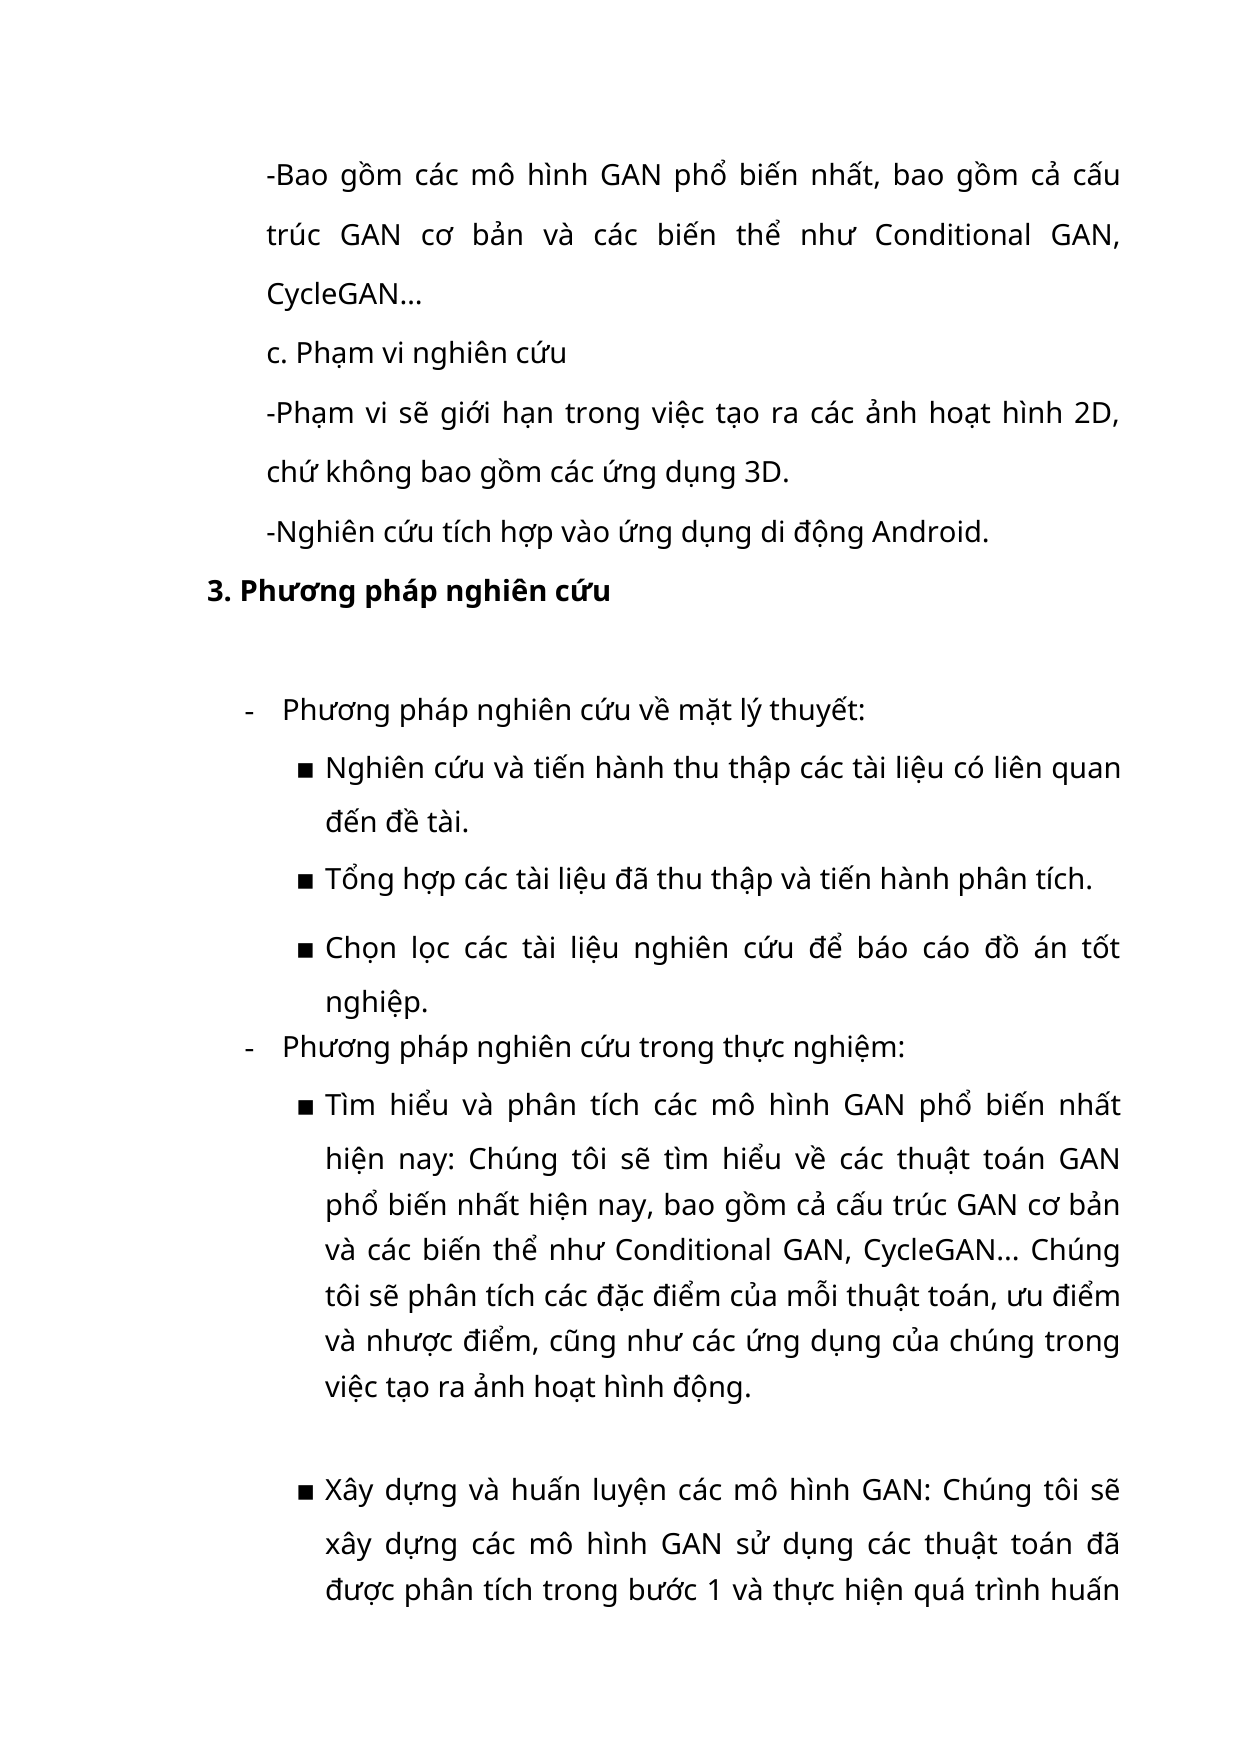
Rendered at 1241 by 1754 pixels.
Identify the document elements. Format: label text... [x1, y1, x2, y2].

list Phương pháp nghiên cứu về mặt lý thuyết: [244, 690, 1122, 729]
list Nghiên cứu và tiến hành thu thập các tài liệu có liên quan đến đề tài. [295, 735, 1122, 841]
subtitle 3. Phương pháp nghiên cứu [207, 571, 1122, 610]
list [296, 1457, 1122, 1608]
list Phương pháp nghiên cứu trong thực nghiệm: [244, 1027, 1122, 1066]
text -Nghiên cứu tích hợp vào ứng dụng di động Android. [266, 511, 1122, 551]
text -Phạm vi sẽ giới hạn trong việc tạo ra các ảnh hoạt hình 2D, chứ không bao gồm các ứng dụng 3D. [266, 392, 1122, 491]
text -Bao gồm các mô hình GAN phổ biến nhất, bao gồm cả cấu trúc GAN cơ bản và các biến thể như Conditional GAN, CycleGAN… [266, 154, 1122, 313]
text c. Phạm vi nghiên cứu [266, 333, 1122, 372]
list Chọn lọc các tài liệu nghiên cứu để báo cáo đồ án tốt nghiệp. [295, 915, 1122, 1021]
list Tổng hợp các tài liệu đã thu thập và tiến hành phân tích. [295, 847, 1122, 906]
list Tìm hiểu và phân tích các mô hình GAN phổ biến nhất hiện nay: Chúng tôi sẽ tìm hiểu về các thuật toán GAN phổ biến nhất hiện nay, bao gồm cả cấu trúc GAN cơ bản và các biến thể như Conditional GAN, CycleGAN... Chúng tôi sẽ phân tích các đặc điểm của mỗi thuật toán, ưu điểm và nhược điểm, cũng như các ứng dụng của chúng trong việc tạo ra ảnh hoạt hình động. [296, 1072, 1122, 1406]
